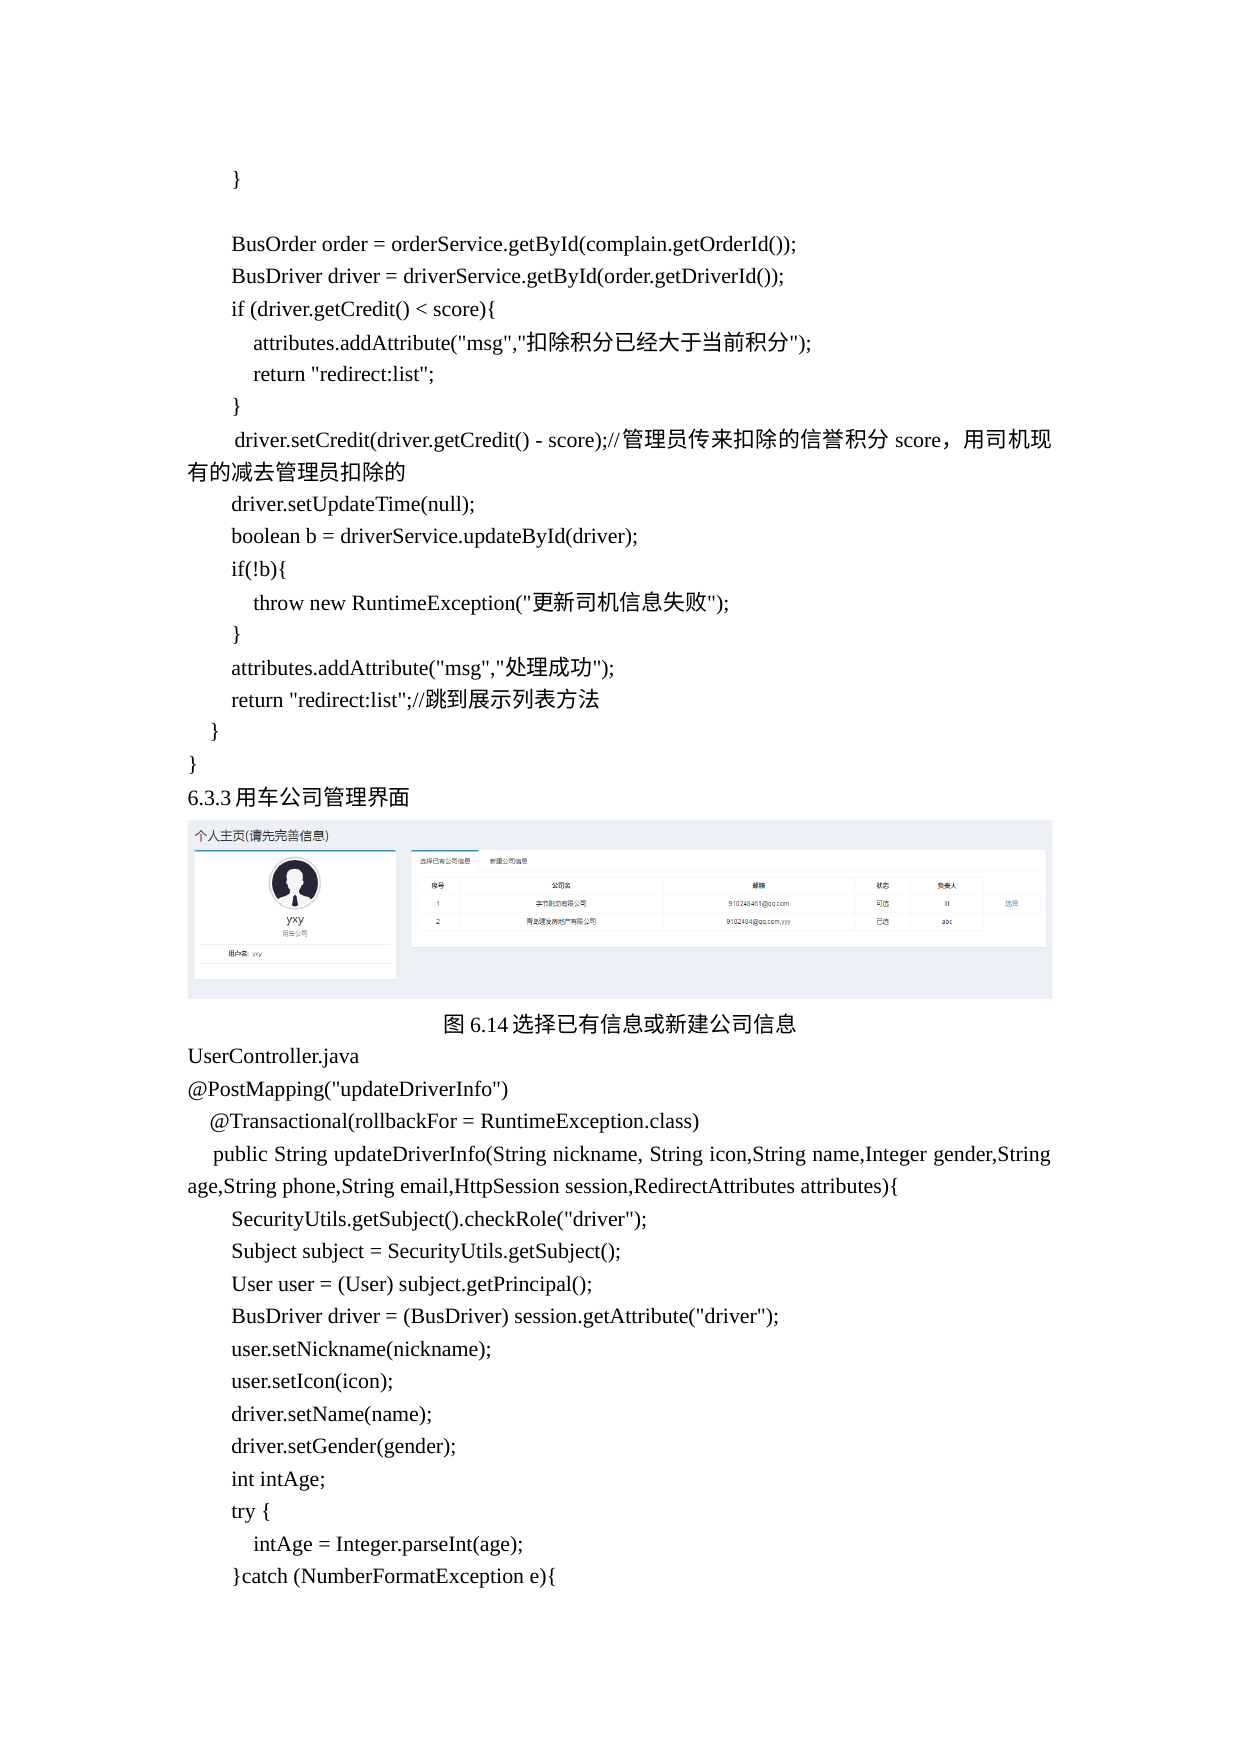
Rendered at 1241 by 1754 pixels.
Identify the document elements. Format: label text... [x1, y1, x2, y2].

text attributes.addAttribute("msg","扣除积分已经大于当前积分"); [187, 324, 1053, 357]
text return "redirect:list"; [187, 357, 1053, 389]
text } [187, 617, 1053, 649]
text user.setIcon(icon); [187, 1364, 1053, 1397]
text } [187, 747, 1053, 779]
text driver.setCredit(driver.getCredit() - score);//管理员传来扣除的信誉积分score，用司机现有的减去管理员扣除的 [187, 422, 1053, 487]
text driver.setName(name); [187, 1397, 1053, 1429]
text return "redirect:list";//跳到展示列表方法 [187, 682, 1053, 714]
text BusOrder order = orderService.getById(complain.getOrderId()); [187, 227, 1053, 259]
text int intAge; [187, 1462, 1053, 1494]
text public String updateDriverInfo(String nickname, String icon,String name,Integer gender,String age,String phone,String email,HttpSession session,RedirectAttributes attributes){ [187, 1137, 1053, 1202]
text } [187, 714, 1053, 747]
text @Transactional(rollbackFor = RuntimeException.class) [187, 1104, 1053, 1137]
text User user = (User) subject.getPrincipal(); [187, 1267, 1053, 1299]
text BusDriver driver = driverService.getById(order.getDriverId()); [187, 259, 1053, 292]
text BusDriver driver = (BusDriver) session.getAttribute("driver"); [187, 1299, 1053, 1332]
text intAge = Integer.parseInt(age); [187, 1527, 1053, 1559]
text if (driver.getCredit() < score){ [187, 292, 1053, 324]
text }catch (NumberFormatException e){ [187, 1559, 1053, 1592]
text @PostMapping("updateDriverInfo") [187, 1072, 1053, 1104]
text 6.3.3用车公司管理界面 [187, 779, 1053, 812]
text attributes.addAttribute("msg","处理成功"); [187, 649, 1053, 682]
text 图6.14选择已有信息或新建公司信息 [187, 1007, 1053, 1039]
text Subject subject = SecurityUtils.getSubject(); [187, 1234, 1053, 1267]
text throw new RuntimeException("更新司机信息失败"); [187, 584, 1053, 617]
text } [187, 389, 1053, 422]
text driver.setGender(gender); [187, 1429, 1053, 1462]
text if(!b){ [187, 552, 1053, 584]
picture [187, 820, 1053, 999]
text SecurityUtils.getSubject().checkRole("driver"); [187, 1202, 1053, 1234]
text user.setNickname(nickname); [187, 1332, 1053, 1364]
text driver.setUpdateTime(null); [187, 487, 1053, 519]
text } [187, 162, 1053, 194]
text try { [187, 1494, 1053, 1527]
text boolean b = driverService.updateById(driver); [187, 519, 1053, 552]
text UserController.java [187, 1039, 1053, 1072]
